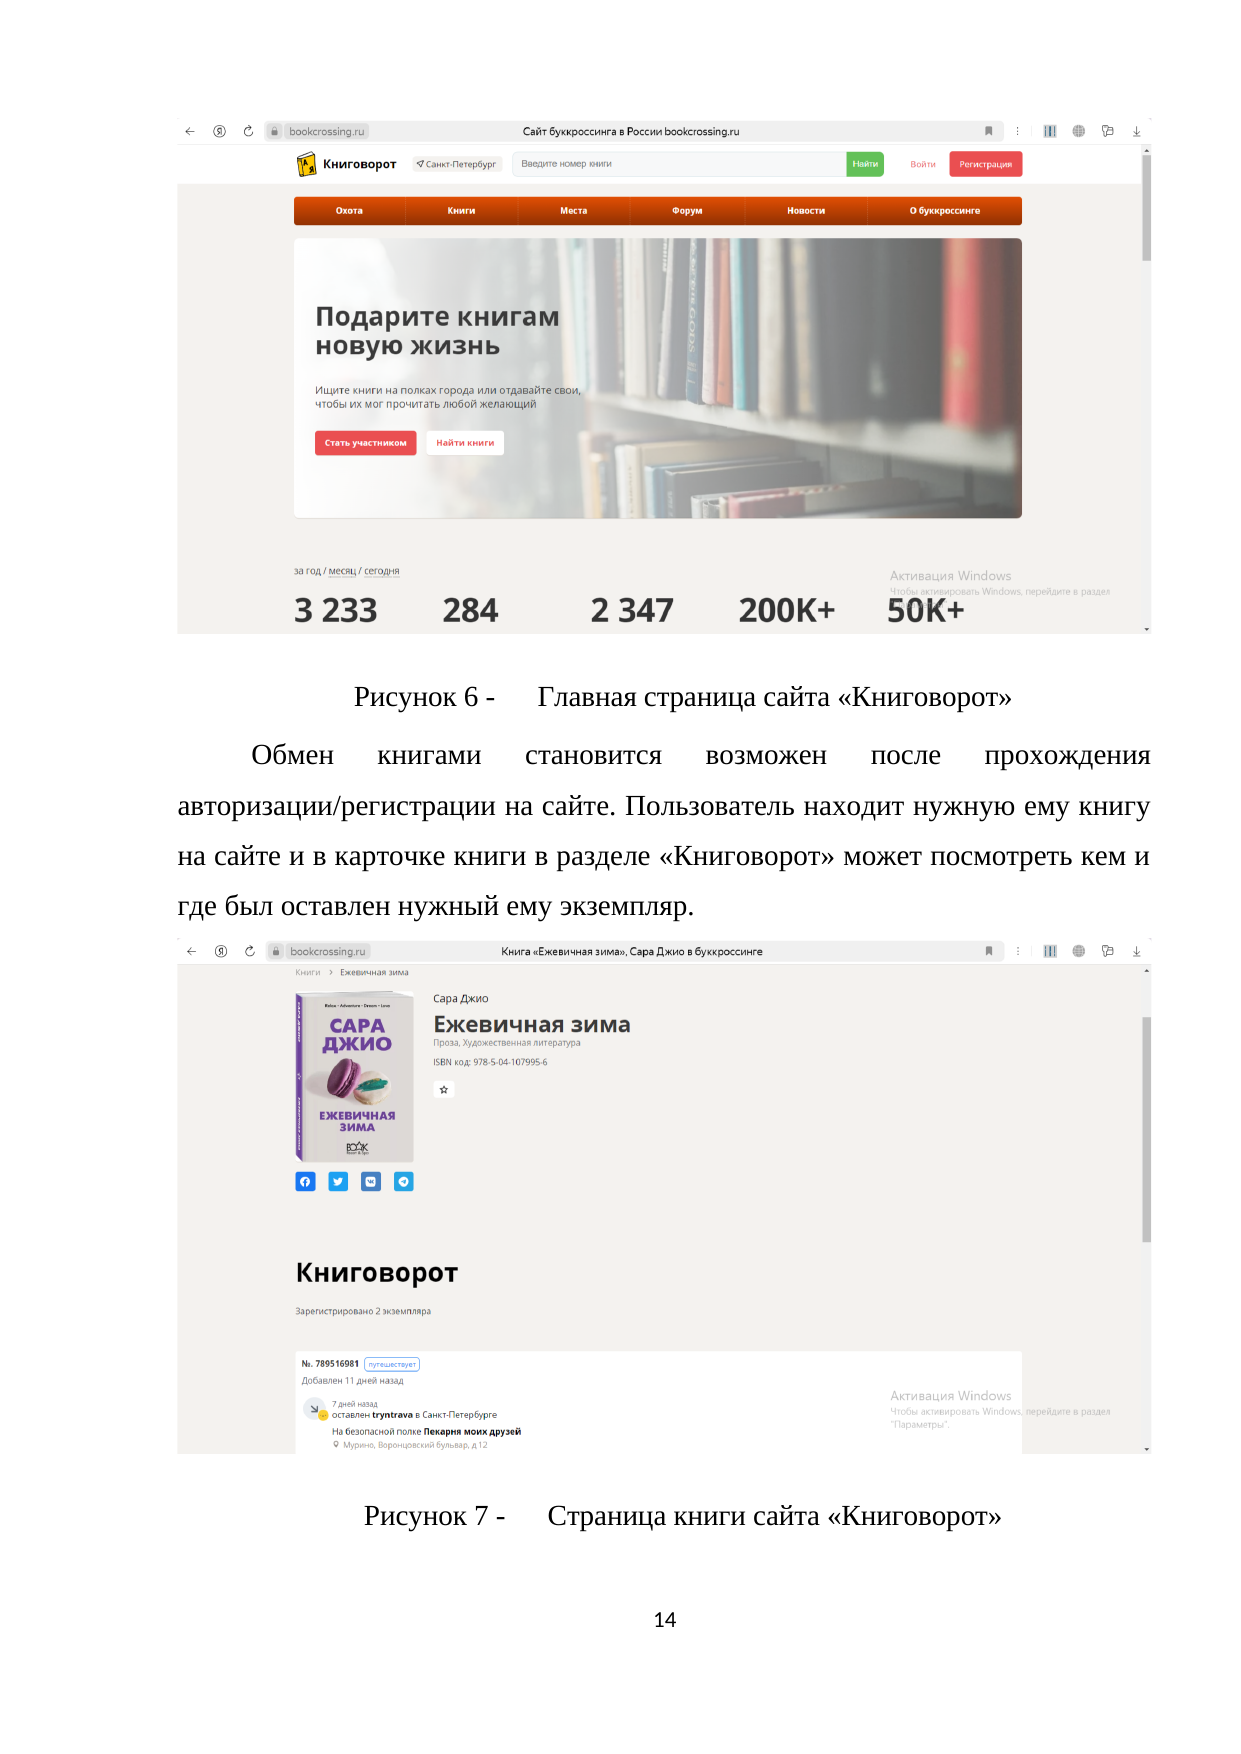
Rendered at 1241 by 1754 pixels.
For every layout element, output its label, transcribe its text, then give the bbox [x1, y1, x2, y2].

picture [177, 118, 1152, 634]
text Главная страница сайта «Книговорот» [215, 679, 1152, 712]
picture [177, 938, 1152, 1454]
text Обмен книгами становится возможен после прохождения авторизации/регистрации на сайте. Пользователь находит нужную ему книгу на сайте и в карточке книги в разделе «Книговорот» может посмотреть кем и где был оставлен нужный ему экземпляр. [177, 737, 1152, 922]
text Страница книги сайта «Книговорот» [215, 1498, 1152, 1532]
